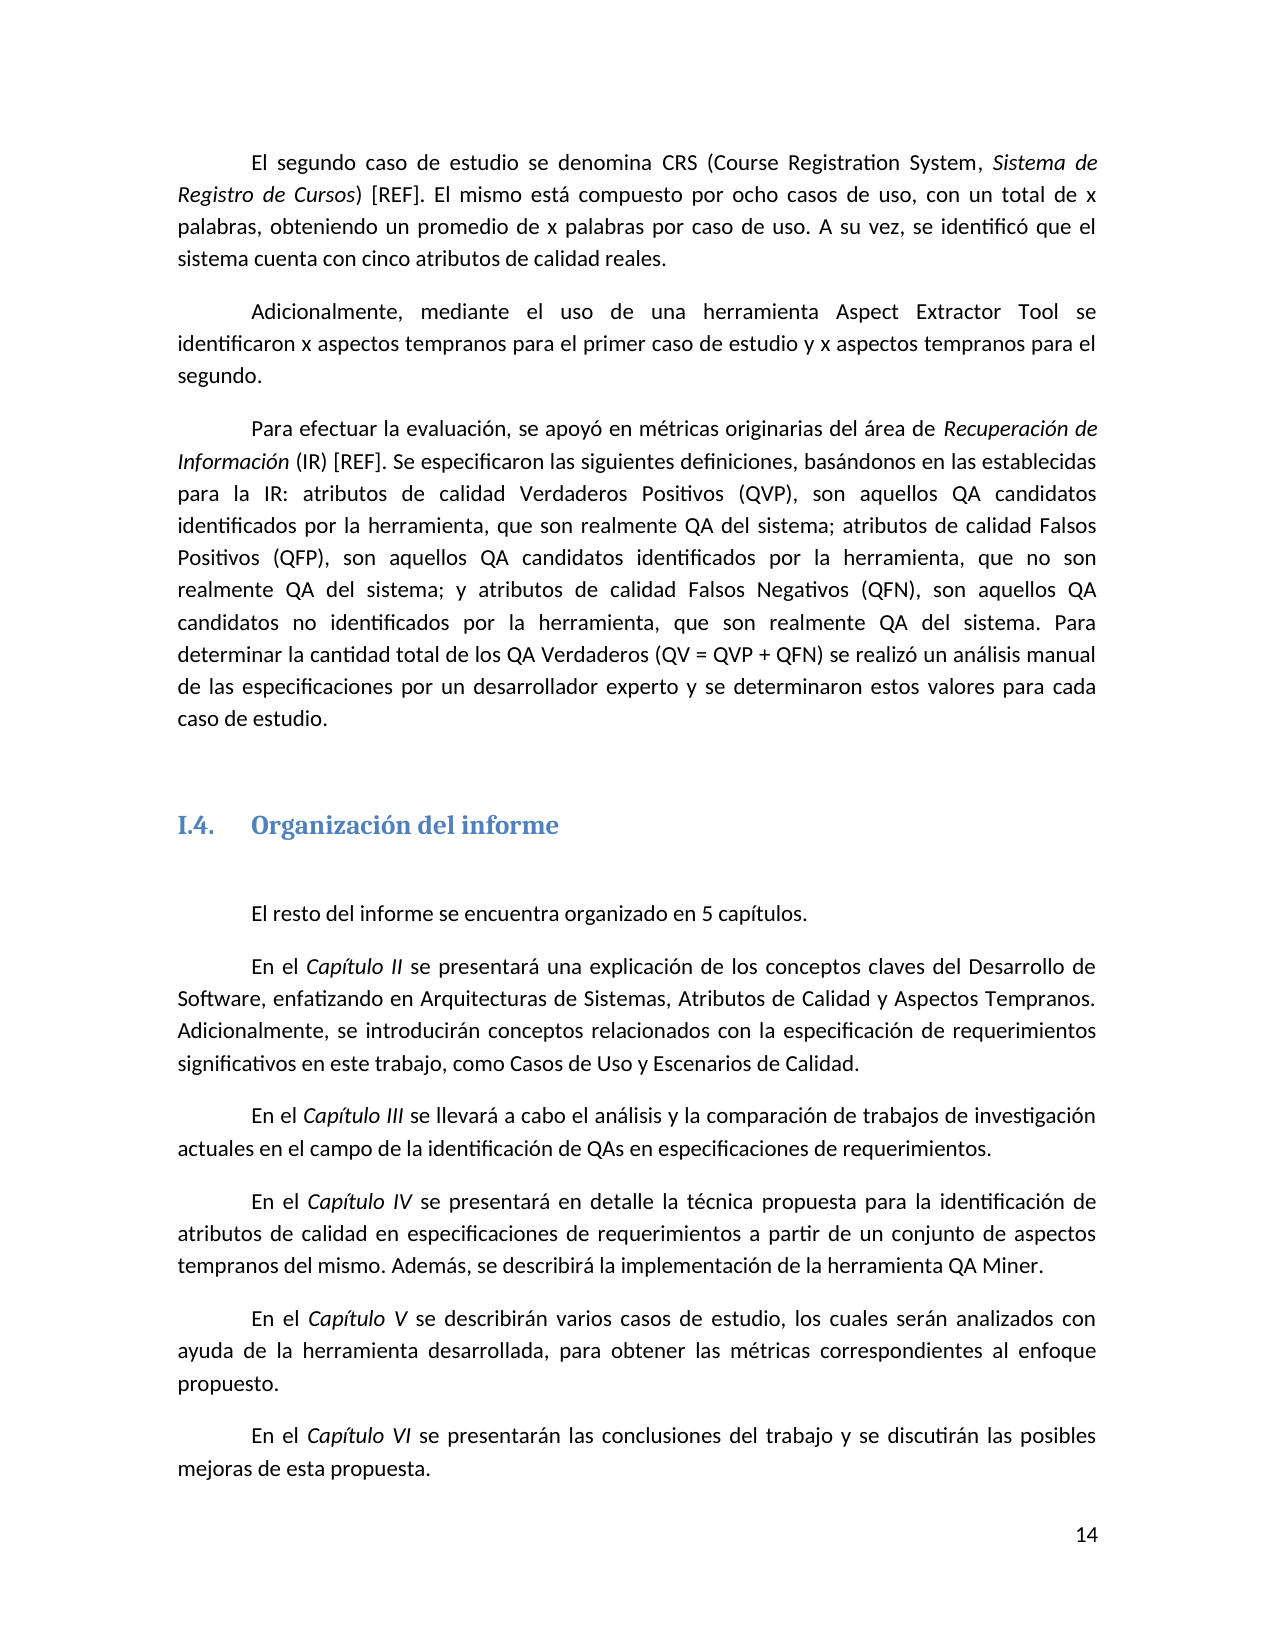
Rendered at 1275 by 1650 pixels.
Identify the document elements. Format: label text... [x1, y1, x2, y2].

text En el Capítulo IV se presentará en detalle la técnica propuesta para la identificación de atributos de calidad en especificaciones de requerimientos a partir de un conjunto de aspectos tempranos del mismo. Además, se describirá la implementación de la herramienta QA Miner. [177, 1187, 1098, 1279]
text Para efectuar la evaluación, se apoyó en métricas originarias del área de Recuperación de Información (IR) [REF]. Se especificaron las siguientes definiciones, basándonos en las establecidas para la IR: atributos de calidad Verdaderos Positivos (QVP), son aquellos QA candidatos identificados por la herramienta, que son realmente QA del sistema; atributos de calidad Falsos Positivos (QFP), son aquellos QA candidatos identificados por la herramienta, que no son realmente QA del sistema; y atributos de calidad Falsos Negativos (QFN), son aquellos QA candidatos no identificados por la herramienta, que son realmente QA del sistema. Para determinar la cantidad total de los QA Verdaderos (QV = QVP + QFN) se realizó un análisis manual de las especificaciones por un desarrollador experto y se determinaron estos valores para cada caso de estudio. [177, 414, 1098, 732]
text El resto del informe se encuentra organizado en 5 capítulos. [177, 899, 1098, 927]
text En el Capítulo VI se presentarán las conclusiones del trabajo y se discutirán las posibles mejoras de esta propuesta. [177, 1422, 1098, 1482]
text En el Capítulo III se llevará a cabo el análisis y la comparación de trabajos de investigación actuales en el campo de la identificación de QAs en especificaciones de requerimientos. [177, 1102, 1098, 1162]
subtitle Organización del informe [177, 810, 1098, 841]
text Adicionalmente, mediante el uso de una herramienta Aspect Extractor Tool se identificaron x aspectos tempranos para el primer caso de estudio y x aspectos tempranos para el segundo. [177, 297, 1098, 389]
text En el Capítulo V se describirán varios casos de estudio, los cuales serán analizados con ayuda de la herramienta desarrollada, para obtener las métricas correspondientes al enfoque propuesto. [177, 1304, 1098, 1397]
text El segundo caso de estudio se denomina CRS (Course Registration System, Sistema de Registro de Cursos) [REF]. El mismo está compuesto por ocho casos de uso, con un total de x palabras, obteniendo un promedio de x palabras por caso de uso. A su vez, se identificó que el sistema cuenta con cinco atributos de calidad reales. [177, 148, 1098, 272]
text En el Capítulo II se presentará una explicación de los conceptos claves del Desarrollo de Software, enfatizando en Arquitecturas de Sistemas, Atributos de Calidad y Aspectos Tempranos. Adicionalmente, se introducirán conceptos relacionados con la especificación de requerimientos significativos en este trabajo, como Casos de Uso y Escenarios de Calidad. [177, 952, 1098, 1077]
